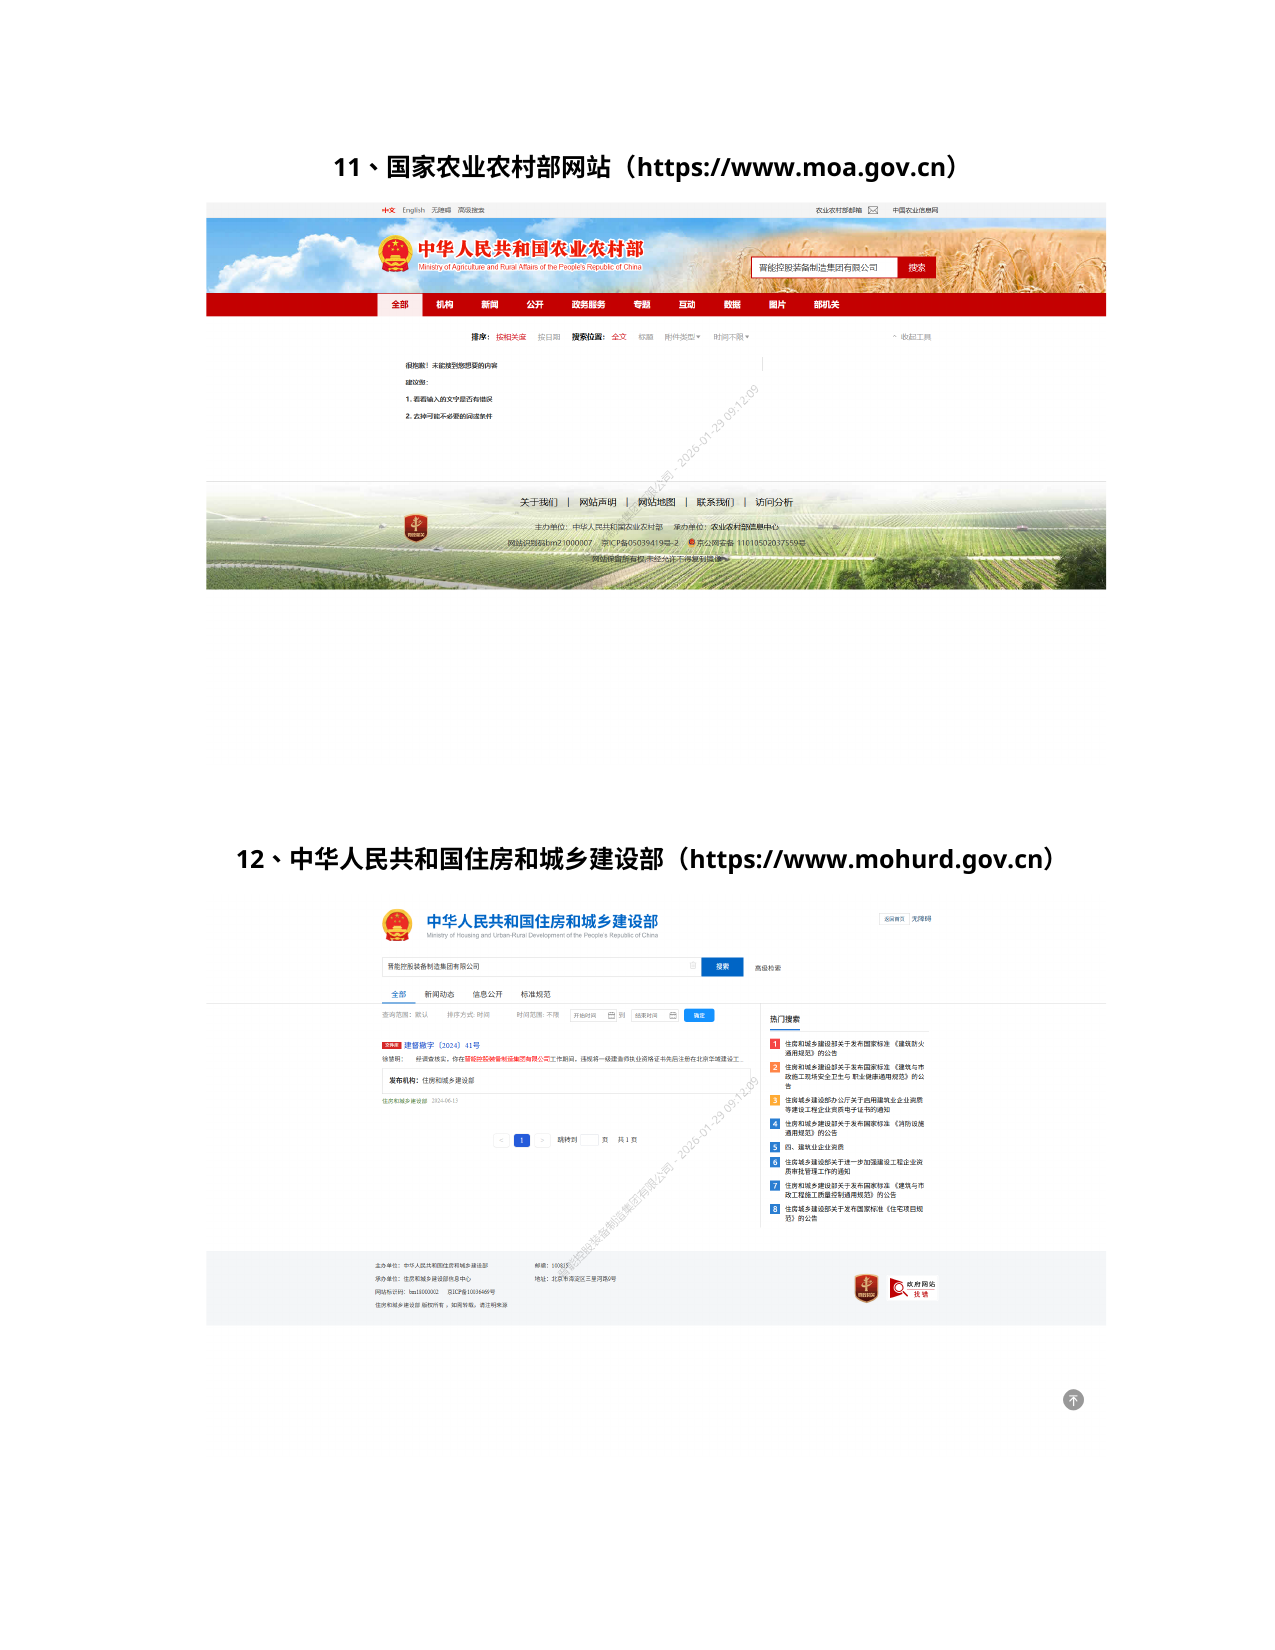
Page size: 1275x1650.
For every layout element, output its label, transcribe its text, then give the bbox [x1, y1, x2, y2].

picture [206, 202, 1107, 765]
picture [206, 894, 1107, 1457]
